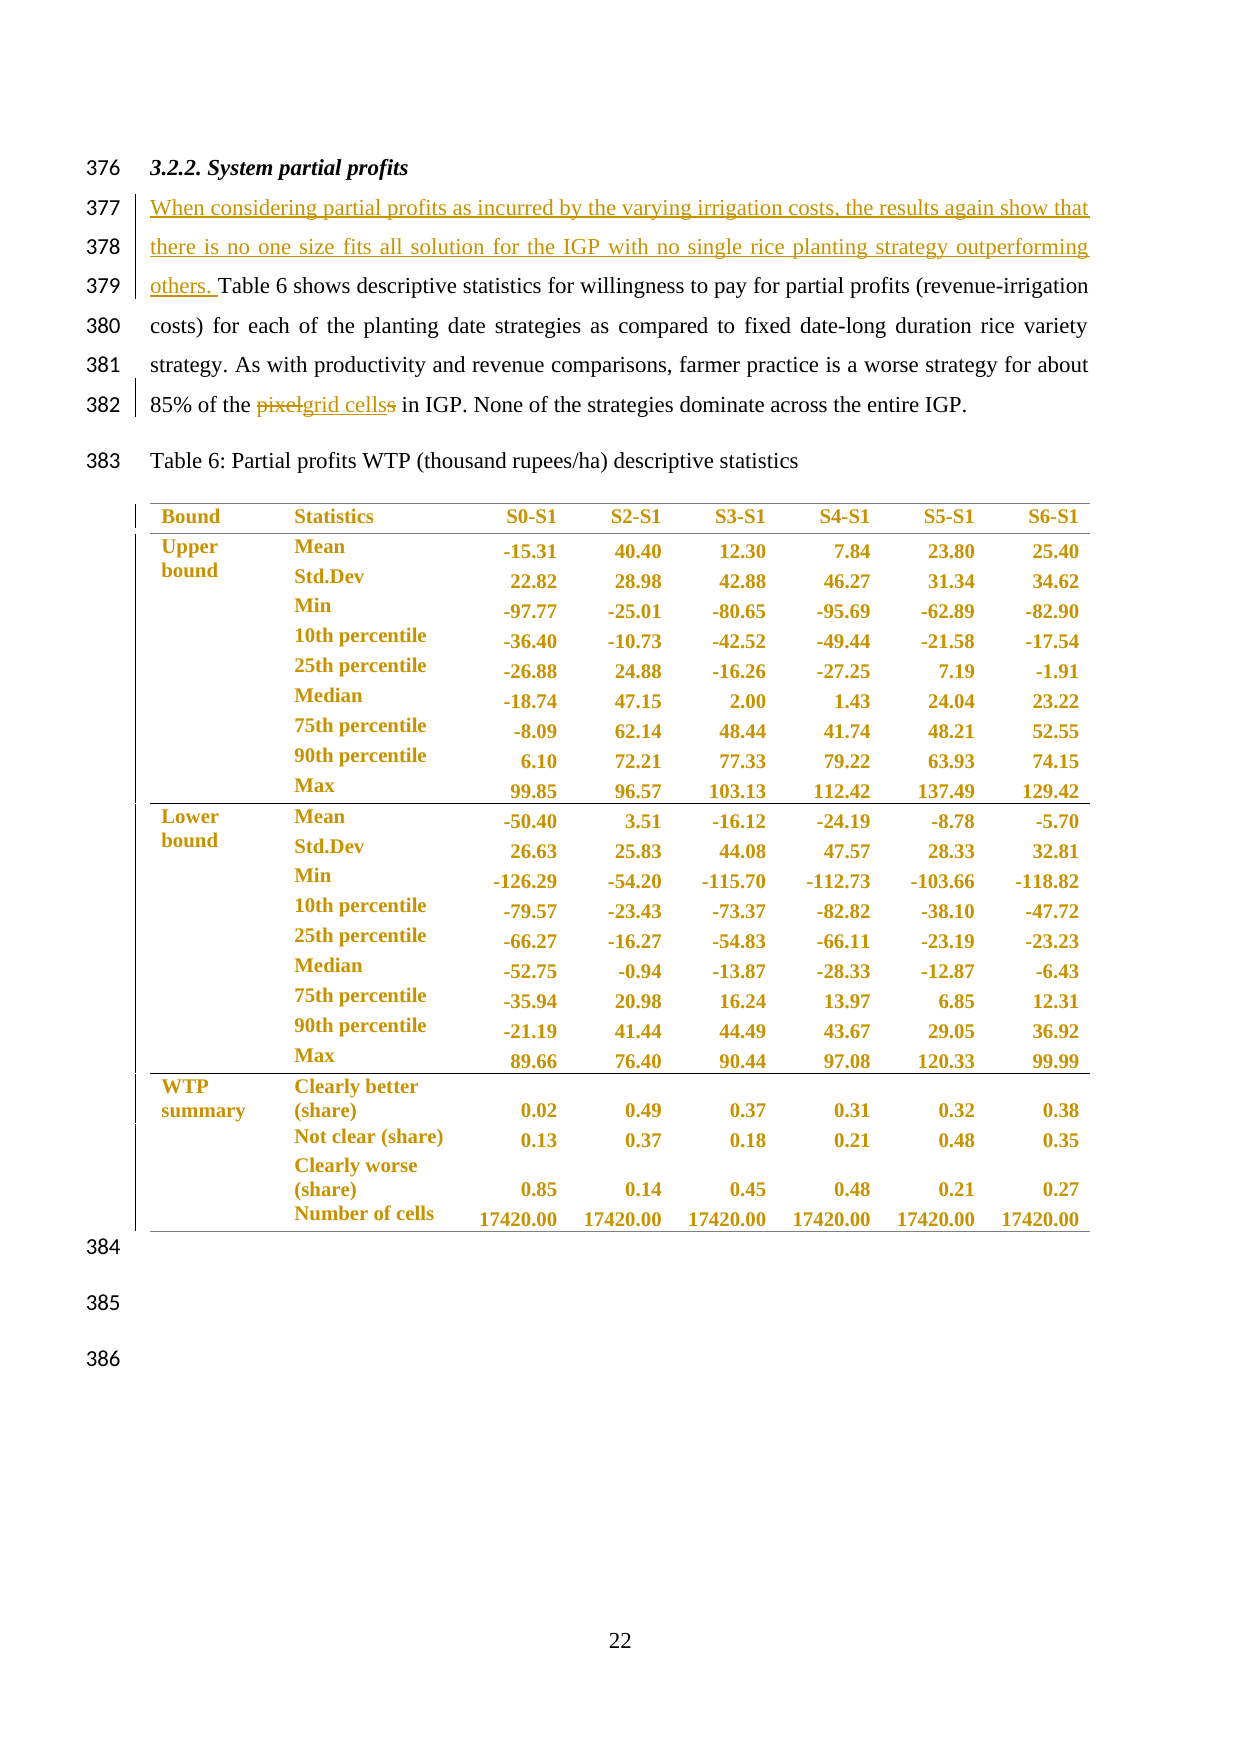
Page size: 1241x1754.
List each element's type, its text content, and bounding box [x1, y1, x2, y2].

table_cell 0.38 [986, 1074, 1090, 1122]
table_cell 0.14 [568, 1153, 673, 1201]
table_cell -80.65 [673, 593, 777, 623]
table_cell 112.42 [777, 773, 881, 803]
table_cell -115.70 [673, 863, 777, 893]
table_cell 44.49 [673, 1013, 777, 1043]
table_cell -13.87 [673, 953, 777, 983]
table_cell 41.74 [777, 713, 881, 743]
table_cell 0.02 [464, 1074, 568, 1122]
table_cell -21.58 [881, 623, 986, 653]
table_cell -49.44 [777, 623, 881, 653]
table_cell 20.98 [568, 983, 673, 1013]
table_cell -24.19 [777, 804, 881, 833]
table_cell Max [283, 1043, 464, 1073]
table_cell 48.21 [881, 713, 986, 743]
table_cell Std.Dev [283, 563, 464, 593]
table_cell 17420.00 [464, 1201, 568, 1231]
table_cell 129.42 [986, 773, 1090, 803]
table_cell 17420.00 [881, 1201, 986, 1231]
table_cell Lower bound [150, 804, 283, 1073]
table_cell -54.83 [673, 923, 777, 953]
table_cell Median [283, 683, 464, 713]
table_cell 48.44 [673, 713, 777, 743]
table_cell 40.40 [568, 534, 673, 563]
table_cell 7.84 [777, 534, 881, 563]
table_cell 2.00 [673, 683, 777, 713]
table_header Bound [150, 504, 283, 533]
table_cell 10th percentile [283, 623, 464, 653]
table_cell -66.27 [464, 923, 568, 953]
table_cell -52.75 [464, 953, 568, 983]
table_cell 24.04 [881, 683, 986, 713]
table_cell 0.13 [464, 1123, 568, 1152]
table_cell -35.94 [464, 983, 568, 1013]
table_cell 0.37 [568, 1123, 673, 1152]
table_cell -16.27 [568, 923, 673, 953]
table_cell -25.01 [568, 593, 673, 623]
table_cell -66.11 [777, 923, 881, 953]
table_cell -23.23 [986, 923, 1090, 953]
table_cell 24.88 [568, 653, 673, 683]
table_cell 12.30 [673, 534, 777, 563]
table_cell -10.73 [568, 623, 673, 653]
table_cell 0.49 [568, 1074, 673, 1122]
table_cell 17420.00 [568, 1201, 673, 1231]
table_cell 89.66 [464, 1043, 568, 1073]
table_cell 72.21 [568, 743, 673, 773]
table_cell -62.89 [881, 593, 986, 623]
table_cell Mean [283, 804, 464, 833]
table_cell 31.34 [881, 563, 986, 593]
table_cell 23.22 [986, 683, 1090, 713]
table_cell 36.92 [986, 1013, 1090, 1043]
table_cell 12.31 [986, 983, 1090, 1013]
table_cell 47.15 [568, 683, 673, 713]
table_cell -23.19 [881, 923, 986, 953]
table_cell 25th percentile [283, 923, 464, 953]
table_cell -97.77 [464, 593, 568, 623]
table_cell 6.10 [464, 743, 568, 773]
table_cell 0.37 [673, 1074, 777, 1122]
table_cell 90th percentile [283, 743, 464, 773]
table_cell 79.22 [777, 743, 881, 773]
table_cell WTP summary [150, 1074, 283, 1231]
table_header S4-S1 [777, 504, 881, 533]
table_cell 25.40 [986, 534, 1090, 563]
table_cell -54.20 [568, 863, 673, 893]
table_cell -47.72 [986, 893, 1090, 923]
table_cell 32.81 [986, 833, 1090, 863]
table_cell 44.08 [673, 833, 777, 863]
table_cell 29.05 [881, 1013, 986, 1043]
table_header S0-S1 [464, 504, 568, 533]
table_cell -26.88 [464, 653, 568, 683]
table_cell Not clear (share) [283, 1123, 464, 1152]
table_cell 0.27 [986, 1153, 1090, 1201]
table_cell -18.74 [464, 683, 568, 713]
table_cell -79.57 [464, 893, 568, 923]
table_cell 0.21 [881, 1153, 986, 1201]
table_cell -112.73 [777, 863, 881, 893]
table_cell 99.99 [986, 1043, 1090, 1073]
table_cell Mean [283, 534, 464, 563]
table_cell -28.33 [777, 953, 881, 983]
table_cell 0.21 [777, 1123, 881, 1152]
table_cell 1.43 [777, 683, 881, 713]
table_cell -50.40 [464, 804, 568, 833]
table_cell -118.82 [986, 863, 1090, 893]
table_cell -95.69 [777, 593, 881, 623]
table_cell 23.80 [881, 534, 986, 563]
table_cell 10th percentile [283, 893, 464, 923]
table_cell 0.31 [777, 1074, 881, 1122]
table_cell Median [283, 953, 464, 983]
table_cell 76.40 [568, 1043, 673, 1073]
table_cell 13.97 [777, 983, 881, 1013]
table_cell -1.91 [986, 653, 1090, 683]
table_cell 25.83 [568, 833, 673, 863]
table_cell 0.32 [881, 1074, 986, 1122]
table_cell 0.45 [673, 1153, 777, 1201]
table_cell 74.15 [986, 743, 1090, 773]
table_cell -0.94 [568, 953, 673, 983]
table_cell 137.49 [881, 773, 986, 803]
table_cell -16.12 [673, 804, 777, 833]
table_cell 90th percentile [283, 1013, 464, 1043]
table_cell 46.27 [777, 563, 881, 593]
table_cell 41.44 [568, 1013, 673, 1043]
table_cell 103.13 [673, 773, 777, 803]
table_cell -103.66 [881, 863, 986, 893]
table_cell -27.25 [777, 653, 881, 683]
table_cell -5.70 [986, 804, 1090, 833]
table_cell 120.33 [881, 1043, 986, 1073]
table_cell 6.85 [881, 983, 986, 1013]
table_cell 77.33 [673, 743, 777, 773]
table_cell Clearly worse (share) [283, 1153, 464, 1201]
table_cell 47.57 [777, 833, 881, 863]
table_header S6-S1 [986, 504, 1090, 533]
table_cell Min [283, 863, 464, 893]
table_cell Clearly better (share) [283, 1074, 464, 1122]
table_cell 90.44 [673, 1043, 777, 1073]
text Table 6: Partial profits WTP (thousand rupees/ha) descriptive statistics [150, 447, 1090, 473]
table_cell 52.55 [986, 713, 1090, 743]
table_cell -38.10 [881, 893, 986, 923]
table_cell 22.82 [464, 563, 568, 593]
table_cell 42.88 [673, 563, 777, 593]
table_cell 25th percentile [283, 653, 464, 683]
table_cell 17420.00 [673, 1201, 777, 1231]
table_cell 28.98 [568, 563, 673, 593]
table_cell 0.48 [777, 1153, 881, 1201]
table_cell 17420.00 [986, 1201, 1090, 1231]
table_cell -16.26 [673, 653, 777, 683]
table_cell Upper bound [150, 534, 283, 803]
table_header S2-S1 [568, 504, 673, 533]
table_cell 26.63 [464, 833, 568, 863]
table_cell 16.24 [673, 983, 777, 1013]
table_cell 43.67 [777, 1013, 881, 1043]
table_cell -73.37 [673, 893, 777, 923]
table_cell 96.57 [568, 773, 673, 803]
table_cell -36.40 [464, 623, 568, 653]
table_cell 0.18 [673, 1123, 777, 1152]
table_cell -23.43 [568, 893, 673, 923]
table_cell Min [283, 593, 464, 623]
text Table 6 shows descriptive statistics for willingness to pay for partial profits (revenue-irrigation costs) for each of the planting date strategies as compared to fixed date-long duration rice variety strategy. As with productivity and revenue comparisons, farmer practice is a worse strategy for about 85% of the in IGP. None of the strategies dominate across the entire IGP. [150, 218, 1090, 256]
table_cell 63.93 [881, 743, 986, 773]
table_cell 0.35 [986, 1123, 1090, 1152]
table_cell 97.08 [777, 1043, 881, 1073]
table_cell -8.09 [464, 713, 568, 743]
table_cell 75th percentile [283, 713, 464, 743]
table_cell -6.43 [986, 953, 1090, 983]
table_cell -21.19 [464, 1013, 568, 1043]
table_cell 75th percentile [283, 983, 464, 1013]
table_cell -15.31 [464, 534, 568, 563]
subtitle 3.2.2. System partial profits [150, 154, 1090, 181]
table_header S3-S1 [673, 504, 777, 533]
table_cell -82.90 [986, 593, 1090, 623]
table_cell Max [283, 773, 464, 803]
table_cell Number of cells [283, 1201, 464, 1231]
table_cell 99.85 [464, 773, 568, 803]
table_cell -126.29 [464, 863, 568, 893]
text Table 6 shows descriptive statistics for willingness to pay for partial profits (revenue-irrigation costs) for each of the planting date strategies as compared to fixed date-long duration rice variety strategy. As with productivity and revenue comparisons, farmer practice is a worse strategy for about 85% of the in IGP. None of the strategies dominate across the entire IGP. [150, 257, 1090, 417]
table_cell 7.19 [881, 653, 986, 683]
table_cell Std.Dev [283, 833, 464, 863]
table_cell 34.62 [986, 563, 1090, 593]
table_cell 28.33 [881, 833, 986, 863]
table_header Statistics [283, 504, 464, 533]
table_cell 3.51 [568, 804, 673, 833]
table_cell -42.52 [673, 623, 777, 653]
table_cell -17.54 [986, 623, 1090, 653]
table_header S5-S1 [881, 504, 986, 533]
table_cell 0.48 [881, 1123, 986, 1152]
table_cell -8.78 [881, 804, 986, 833]
table_cell -12.87 [881, 953, 986, 983]
table_cell 17420.00 [777, 1201, 881, 1231]
table_cell 0.85 [464, 1153, 568, 1201]
table_cell -82.82 [777, 893, 881, 923]
table_cell 62.14 [568, 713, 673, 743]
